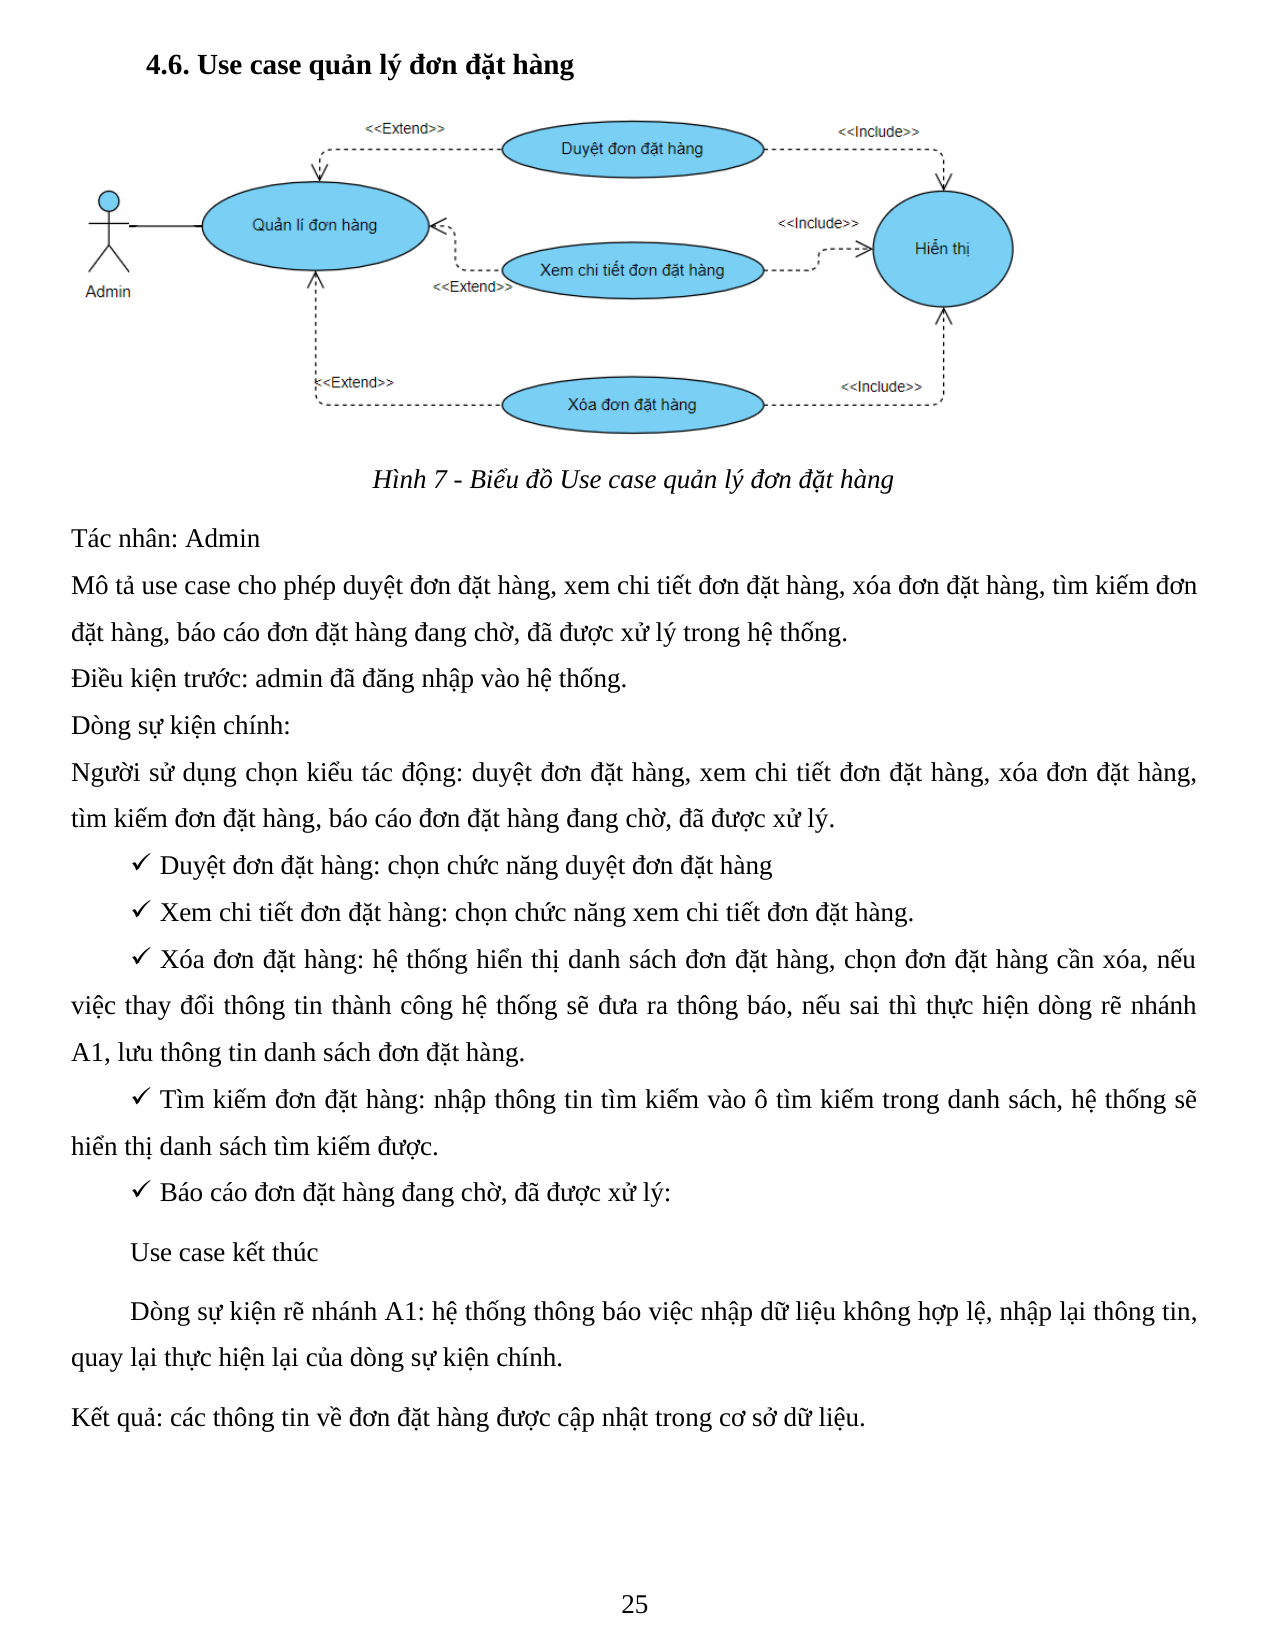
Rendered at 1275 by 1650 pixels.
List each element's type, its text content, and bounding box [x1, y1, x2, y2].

text Hình 7 - Biểu đồ Use case quản lý đơn đặt hàng [71, 463, 1198, 494]
picture [70, 110, 1045, 435]
list Báo cáo đơn đặt hàng đang chờ, đã được xử lý: [71, 1176, 1198, 1207]
list Xem chi tiết đơn đặt hàng: chọn chức năng xem chi tiết đơn đặt hàng. [71, 896, 1198, 927]
subtitle 4.6. Use case quản lý đơn đặt hàng [71, 47, 1198, 81]
list Tác nhân: Admin [71, 522, 1198, 553]
list Kết quả: các thông tin về đơn đặt hàng được cập nhật trong cơ sở dữ liệu. [71, 1401, 1198, 1432]
list Xóa đơn đặt hàng: hệ thống hiển thị danh sách đơn đặt hàng, chọn đơn đặt hàng cần xóa, nếu việc thay đổi thông tin thành công hệ thống sẽ đưa ra thông báo, nếu sai thì thực hiện dòng rẽ nhánh A1, lưu thông tin danh sách đơn đặt hàng. [71, 943, 1198, 1067]
list Người sử dụng chọn kiểu tác động: duyệt đơn đặt hàng, xem chi tiết đơn đặt hàng, xóa đơn đặt hàng, tìm kiếm đơn đặt hàng, báo cáo đơn đặt hàng đang chờ, đã được xử lý. [71, 756, 1198, 833]
text Use case kết thúc [71, 1236, 1198, 1267]
list Tìm kiếm đơn đặt hàng: nhập thông tin tìm kiếm vào ô tìm kiếm trong danh sách, hệ thống sẽ hiển thị danh sách tìm kiếm được. [71, 1083, 1198, 1161]
list Mô tả use case cho phép duyệt đơn đặt hàng, xem chi tiết đơn đặt hàng, xóa đơn đặt hàng, tìm kiếm đơn đặt hàng, báo cáo đơn đặt hàng đang chờ, đã được xử lý trong hệ thống. [71, 569, 1198, 647]
list Điều kiện trước: admin đã đăng nhập vào hệ thống. [71, 662, 1198, 693]
list Duyệt đơn đặt hàng: chọn chức năng duyệt đơn đặt hàng [71, 849, 1198, 880]
text Dòng sự kiện rẽ nhánh A1: hệ thống thông báo việc nhập dữ liệu không hợp lệ, nhập lại thông tin, quay lại thực hiện lại của dòng sự kiện chính. [71, 1295, 1198, 1373]
list Dòng sự kiện chính: [71, 709, 1198, 740]
